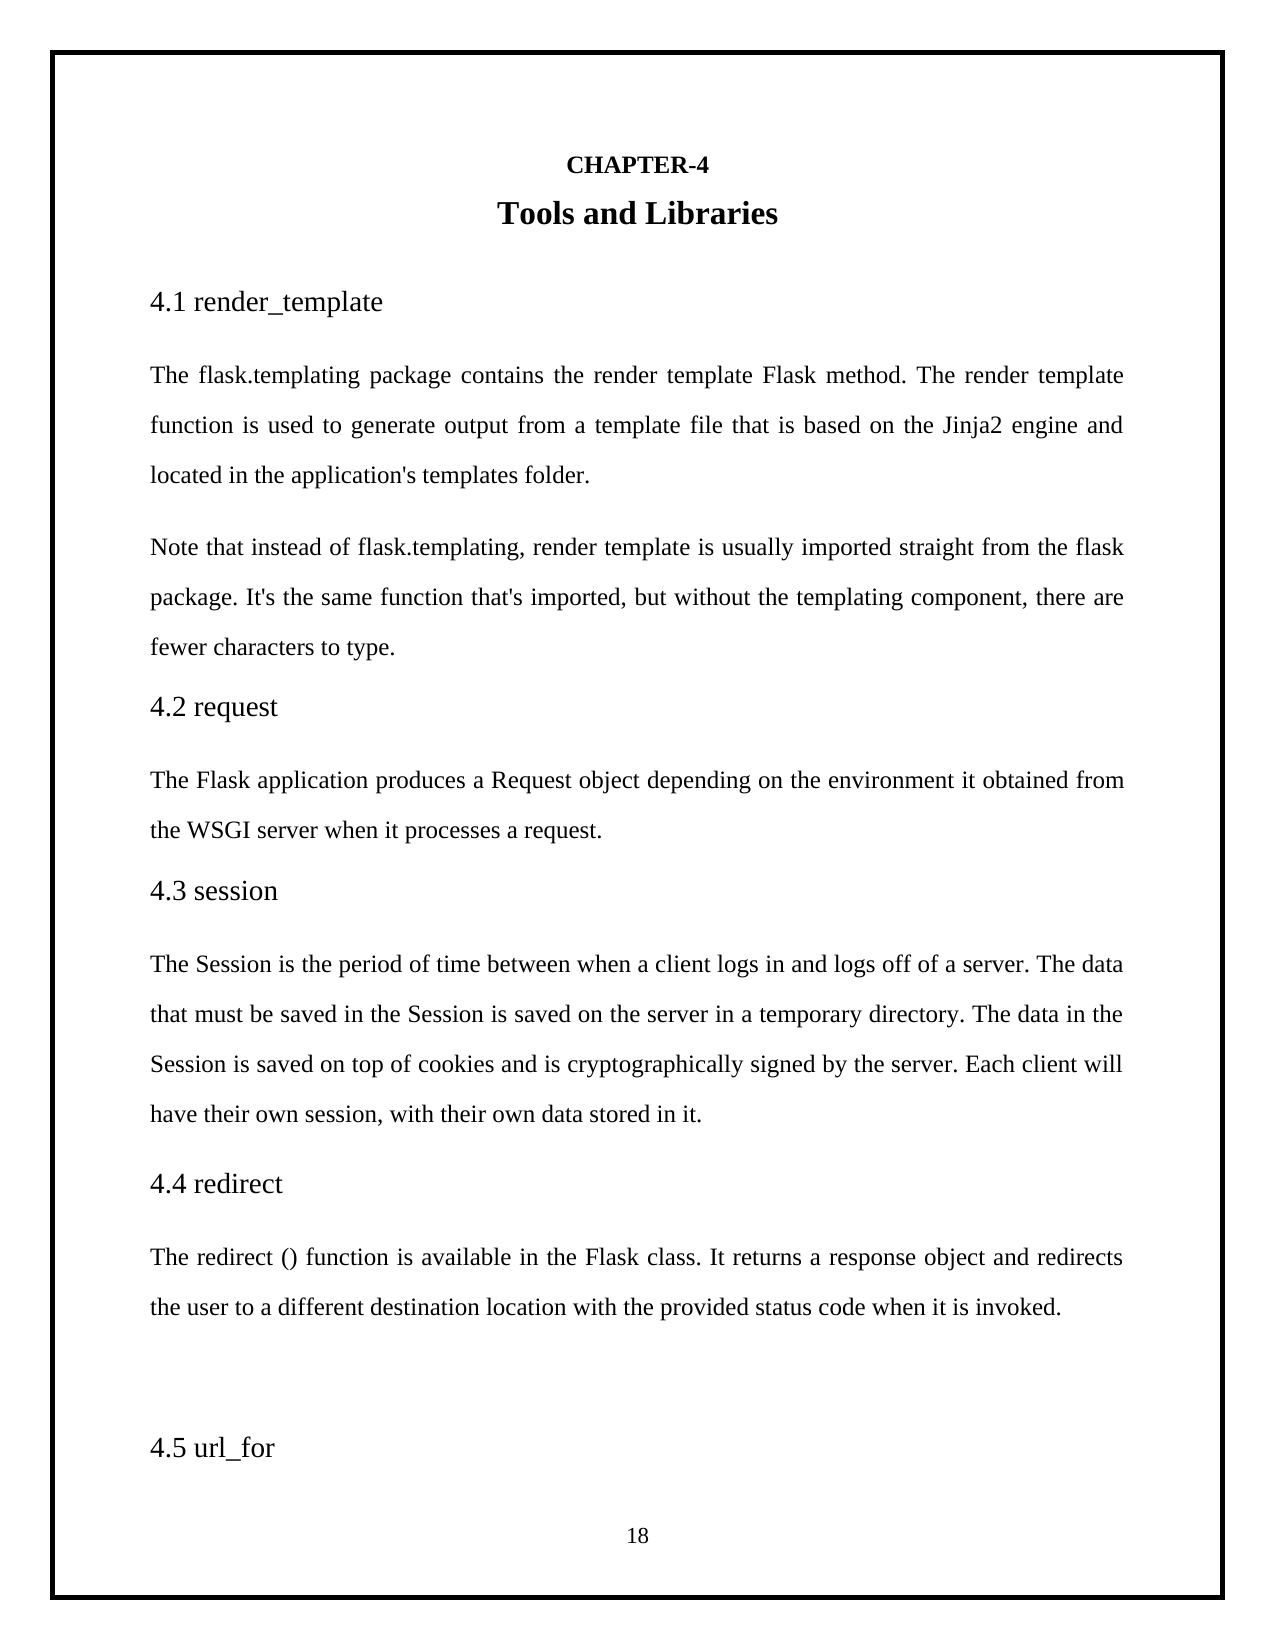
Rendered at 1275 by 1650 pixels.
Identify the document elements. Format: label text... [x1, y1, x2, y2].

text 4.5 url_for [150, 1414, 1125, 1464]
text 4.2 request [150, 689, 1125, 723]
text CHAPTER-4 [150, 150, 1125, 179]
text The Session is the period of time between when a client logs in and logs off of a server. The data that must be saved in the Session is saved on the server in a temporary directory. The data in the Session is saved on top of cookies and is cryptographically signed by the server. Each client will have their own session, with their own data stored in it. [150, 928, 1125, 1128]
text Note that instead of flask.templating, render template is usually imported straight from the flask package. It's the same function that's imported, but without the templating component, there are fewer characters to type. [150, 511, 1125, 661]
text The flask.templating package contains the render template Flask method. The render template function is used to generate output from a template file that is based on the Jinja2 engine and located in the application's templates folder. [150, 339, 1125, 489]
text 4.1 render_template [150, 284, 1125, 318]
text 4.3 session [150, 873, 1125, 907]
text The Flask application produces a Request object depending on the environment it obtained from the WSGI server when it processes a request. [150, 744, 1125, 844]
text 4.4 redirect [150, 1149, 1125, 1199]
text Tools and Libraries [150, 193, 1125, 231]
text The redirect () function is available in the Flask class. It returns a response object and redirects the user to a different destination location with the provided status code when it is invoked. [150, 1221, 1125, 1321]
